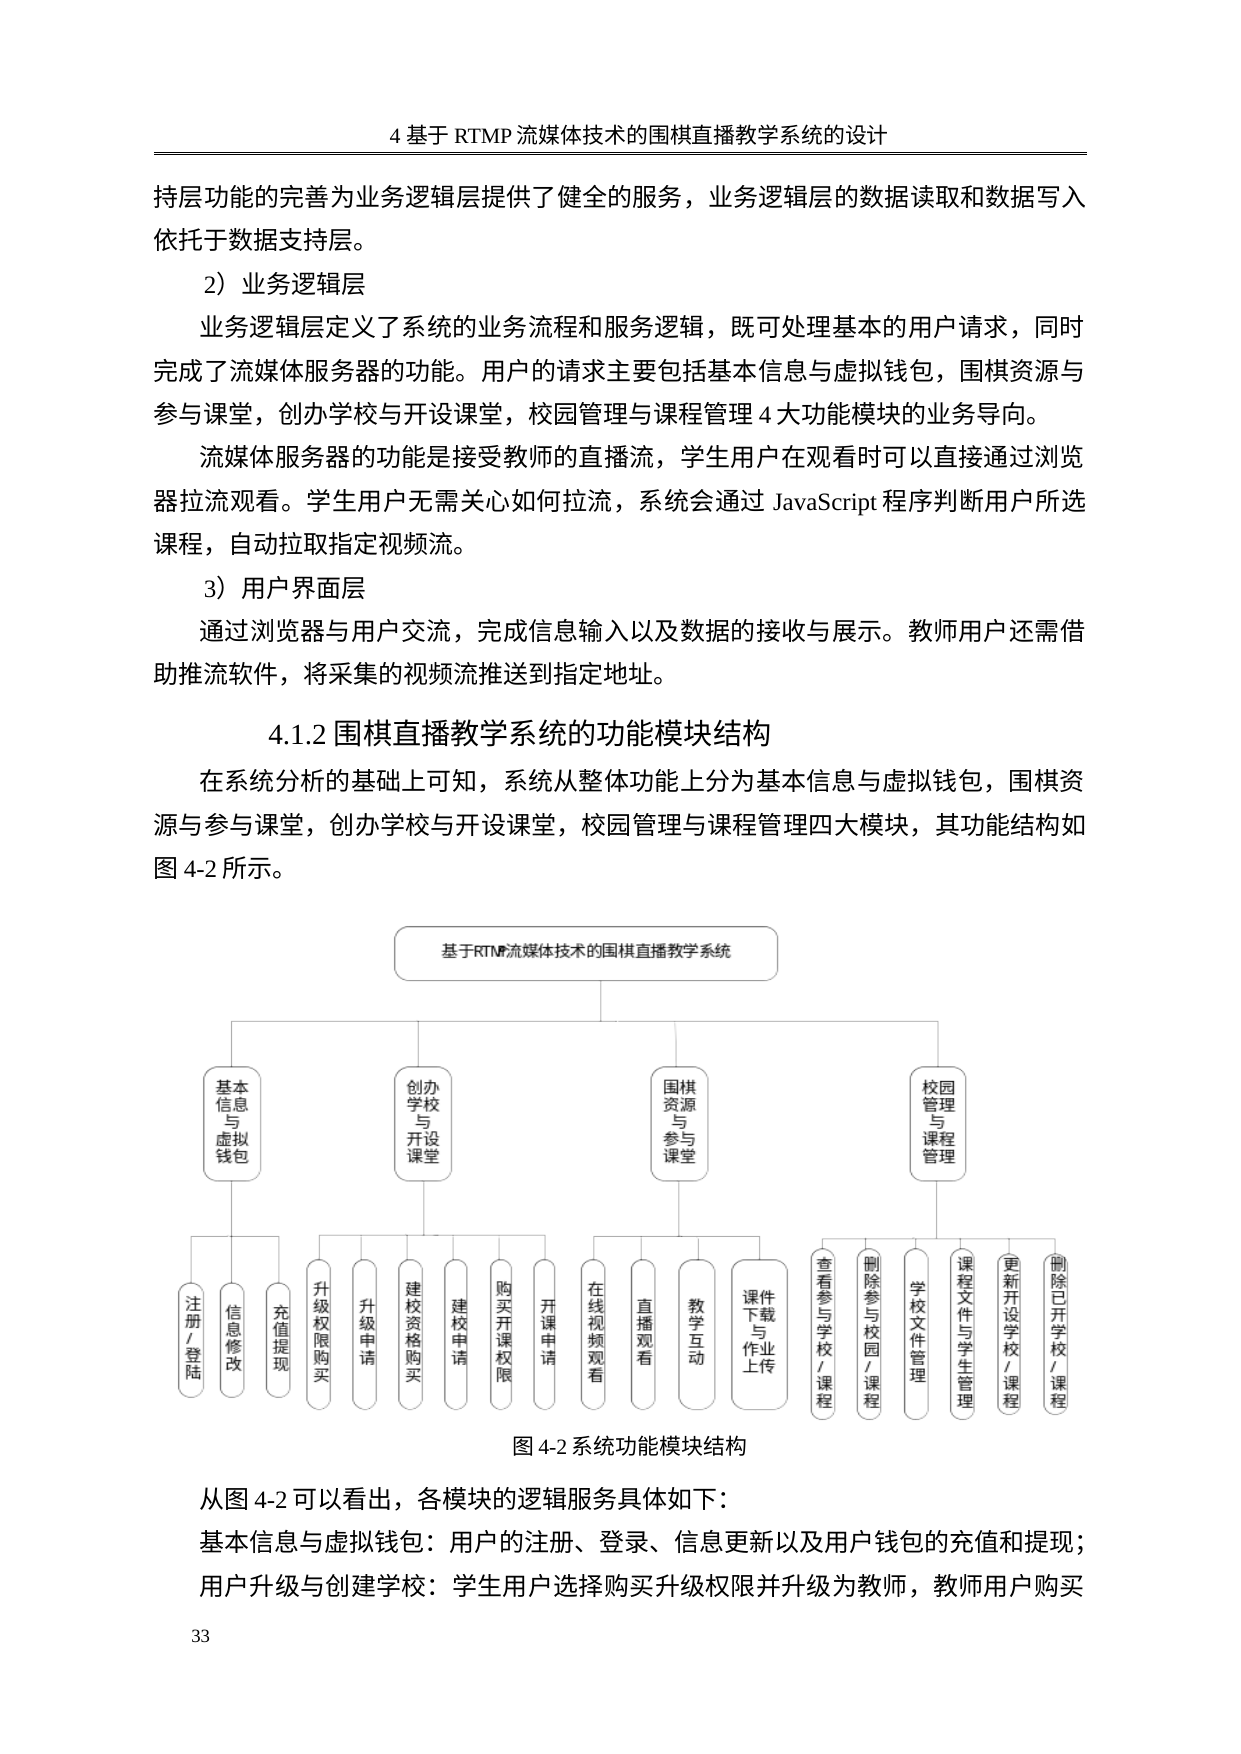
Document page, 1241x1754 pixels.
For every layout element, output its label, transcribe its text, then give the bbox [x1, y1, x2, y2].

text 图4-2系统功能模块结构 [153, 1429, 1087, 1460]
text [153, 1566, 1087, 1602]
text 流媒体服务器的功能是接受教师的直播流，学生用户在观看时可以直接通过浏览器拉流观看。学生用户无需关心如何拉流，系统会通过JavaScript程序判断用户所选课程，自动拉取指定视频流。 [153, 438, 1087, 561]
text 3）用户界面层 [153, 568, 1087, 604]
text 业务逻辑层定义了系统的业务流程和服务逻辑，既可处理基本的用户请求，同时完成了流媒体服务器的功能。用户的请求主要包括基本信息与虚拟钱包，围棋资源与参与课堂，创办学校与开设课堂，校园管理与课程管理4大功能模块的业务导向。 [153, 307, 1087, 431]
text 在系统分析的基础上可知，系统从整体功能上分为基本信息与虚拟钱包，围棋资源与参与课堂，创办学校与开设课堂，校园管理与课程管理四大模块，其功能结构如图4-2所示。 [153, 762, 1087, 885]
text 2）业务逻辑层 [153, 264, 1087, 300]
text 通过浏览器与用户交流，完成信息输入以及数据的接收与展示。教师用户还需借助推流软件，将采集的视频流推送到指定地址。 [153, 612, 1087, 691]
subtitle 围棋直播教学系统的功能模块结构 [268, 711, 1087, 753]
text 基本信息与虚拟钱包：用户的注册、登录、信息更新以及用户钱包的充值和提现； [153, 1523, 1087, 1559]
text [153, 177, 1087, 257]
text 从图4-2可以看出，各模块的逻辑服务具体如下： [153, 1479, 1087, 1515]
